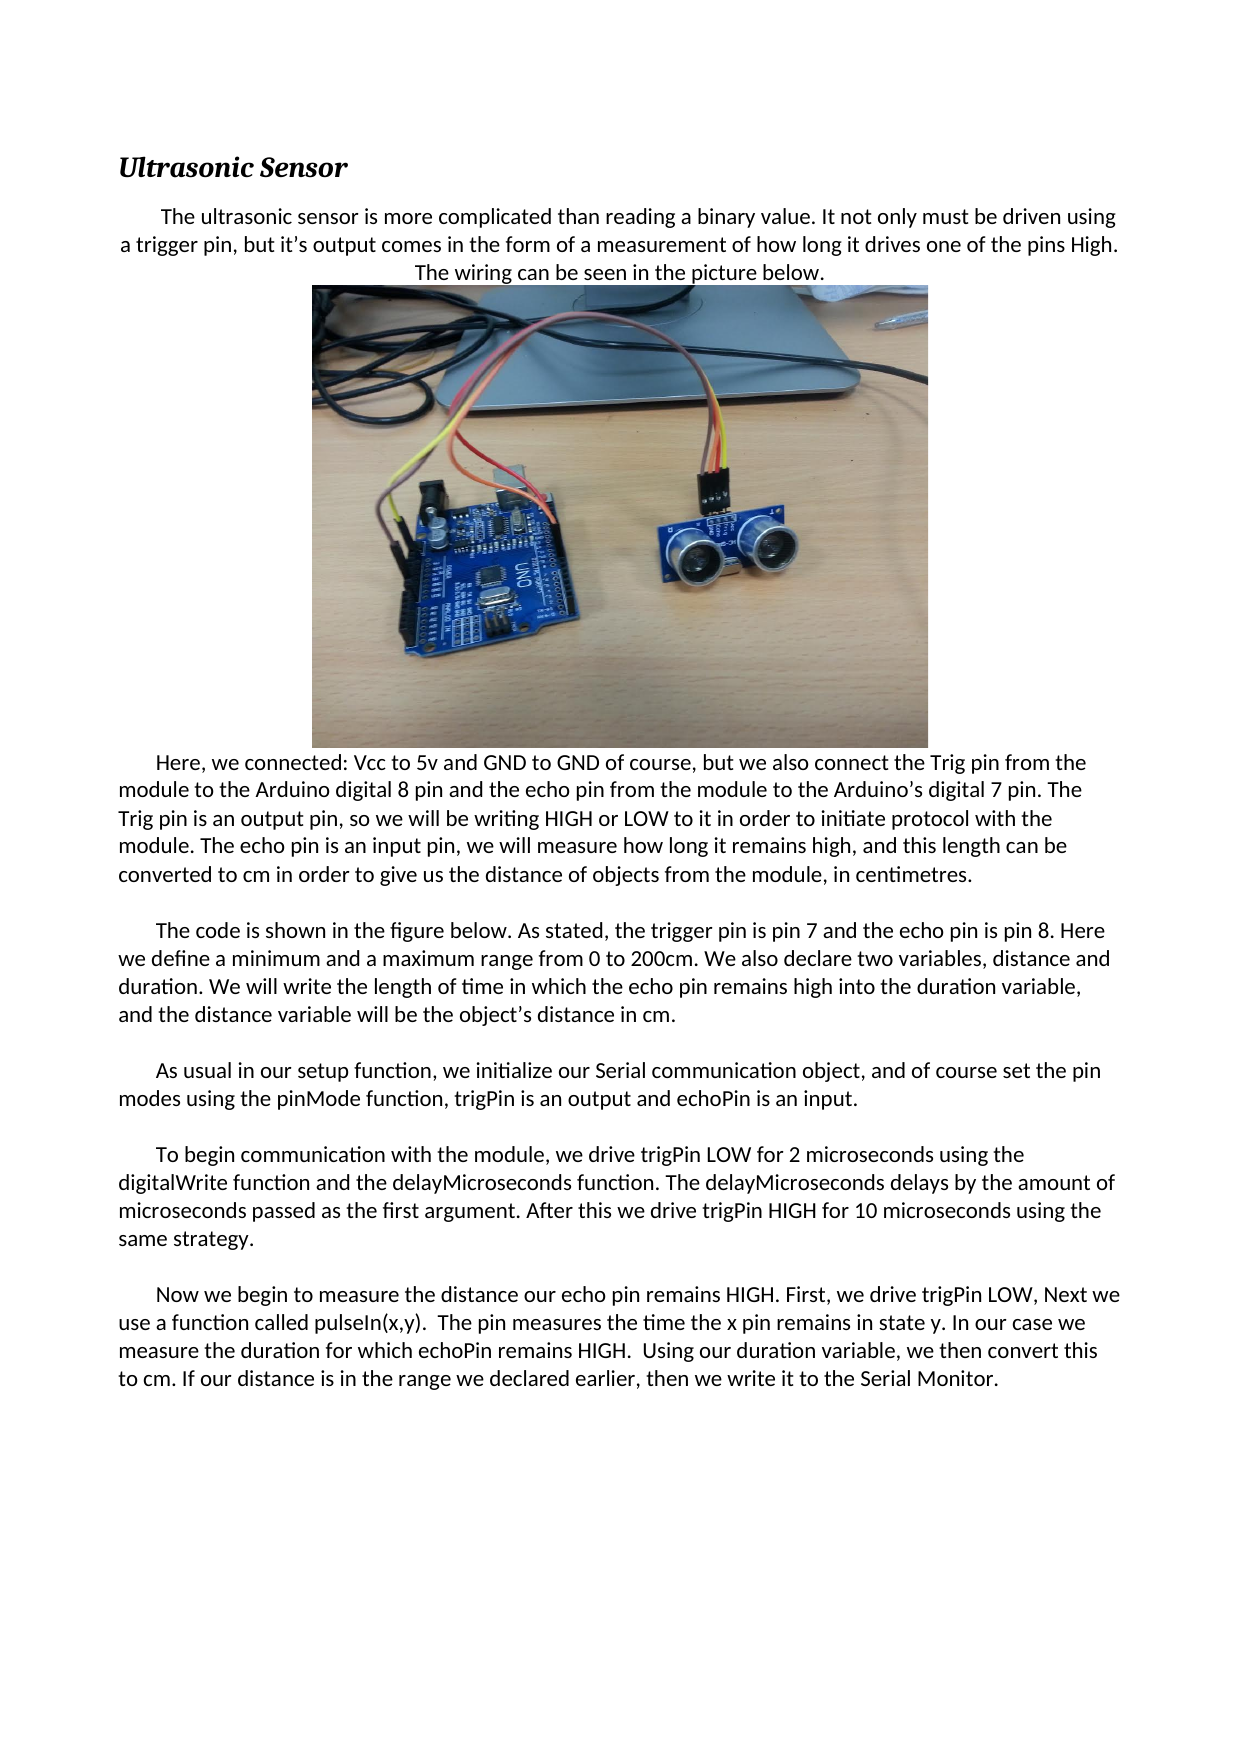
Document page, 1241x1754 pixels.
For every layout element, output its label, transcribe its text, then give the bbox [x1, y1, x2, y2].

text Here, we connected: Vcc to 5v and GND to GND of course, but we also connect the Trig pin from the module to the Arduino digital 8 pin and the echo pin from the module to the Arduino’s digital 7 pin. The Trig pin is an output pin, so we will be writing HIGH or LOW to it in order to initiate protocol with the module. The echo pin is an input pin, we will measure how long it remains high, and this length can be converted to cm in order to give us the distance of objects from the module, in centimetres. [118, 748, 1122, 888]
text To begin communication with the module, we drive trigPin LOW for 2 microseconds using the digitalWrite function and the delayMicroseconds function. The delayMicroseconds delays by the amount of microseconds passed as the first argument. After this we drive trigPin HIGH for 10 microseconds using the same strategy. [118, 1140, 1122, 1252]
subtitle Ultrasonic Sensor [118, 151, 1122, 185]
text The code is shown in the figure below. As stated, the trigger pin is pin 7 and the echo pin is pin 8. Here we define a minimum and a maximum range from 0 to 200cm. We also declare two variables, distance and duration. We will write the length of time in which the echo pin remains high into the duration variable, and the distance variable will be the object’s distance in cm. [118, 916, 1122, 1028]
text As usual in our setup function, we initialize our Serial communication object, and of course set the pin modes using the pinMode function, trigPin is an output and echoPin is an input. [118, 1056, 1122, 1112]
picture [312, 285, 929, 748]
text Now we begin to measure the distance our echo pin remains HIGH. First, we drive trigPin LOW, Next we use a function called pulseIn(x,y). The pin measures the time the x pin remains in state y. In our case we measure the duration for which echoPin remains HIGH. Using our duration variable, we then convert this to cm. If our distance is in the range we declared earlier, then we write it to the Serial Monitor. [118, 1280, 1122, 1392]
